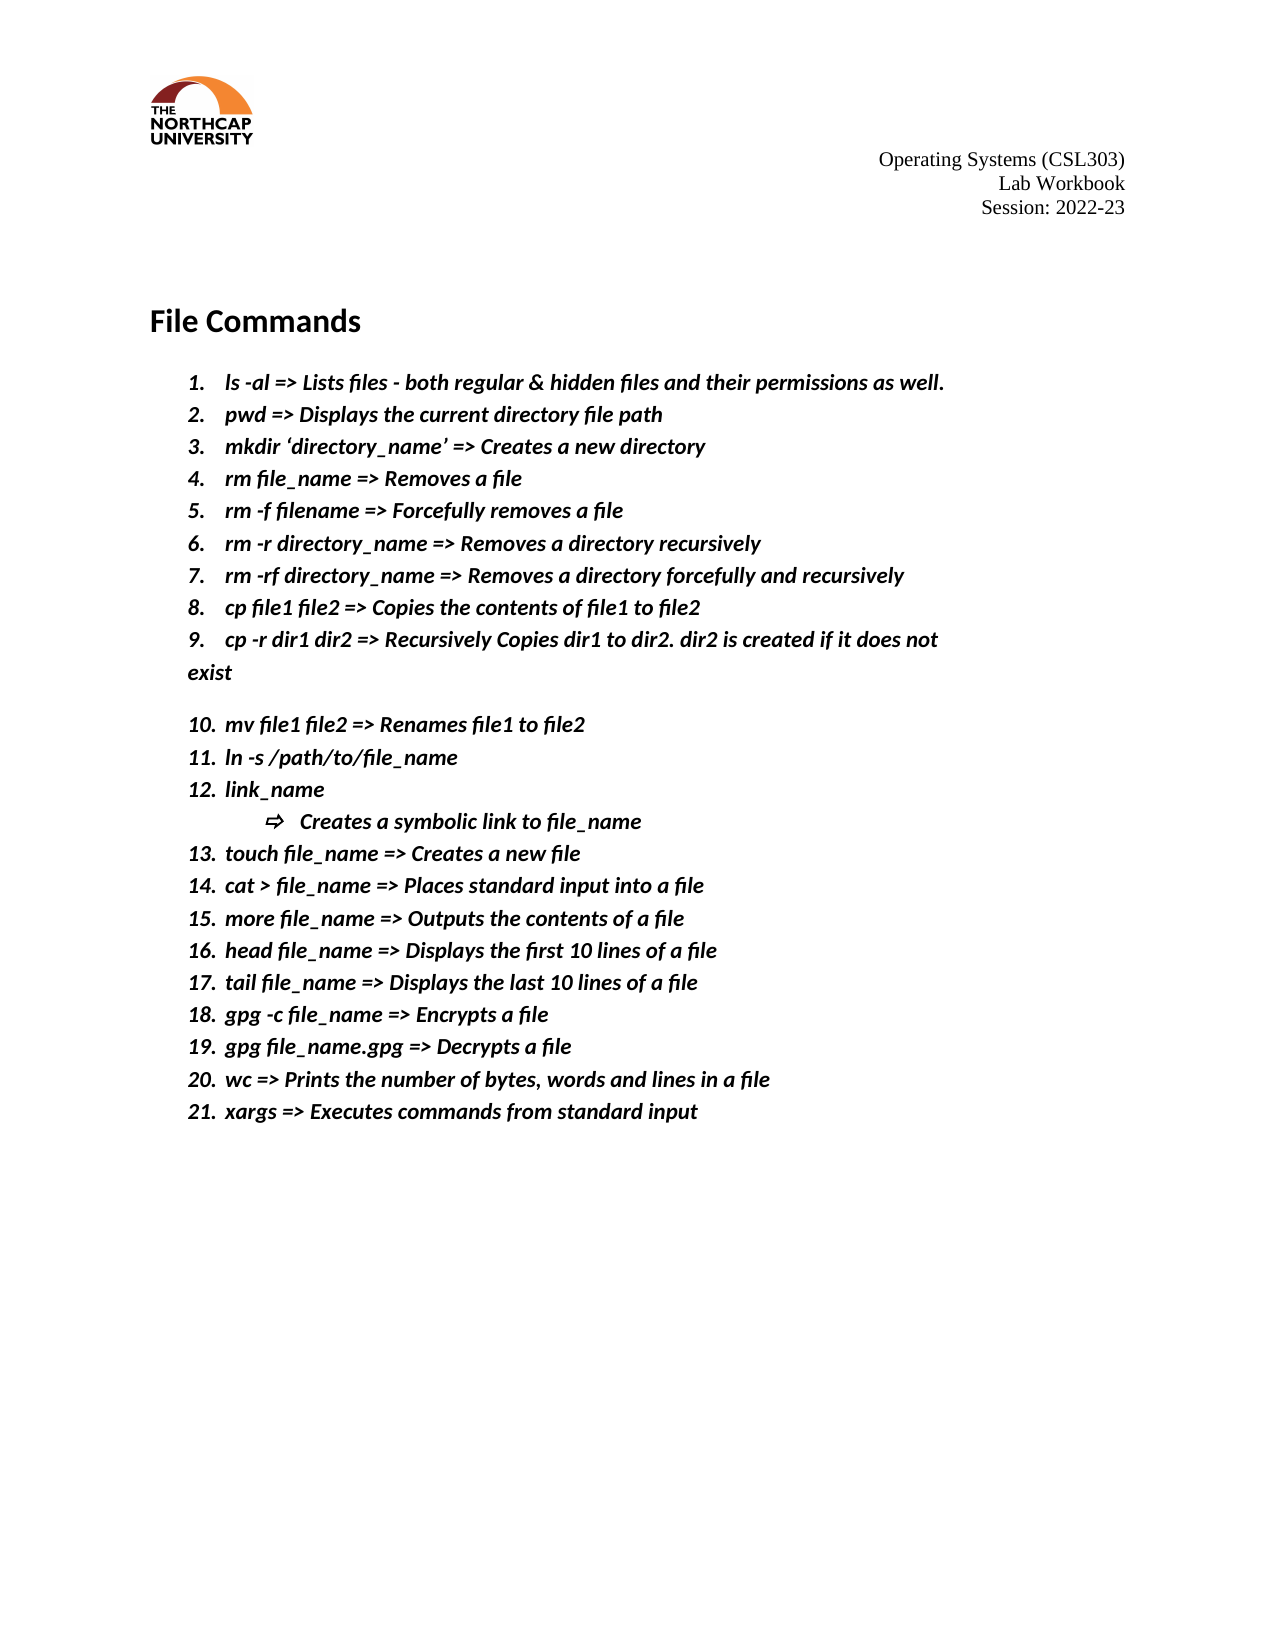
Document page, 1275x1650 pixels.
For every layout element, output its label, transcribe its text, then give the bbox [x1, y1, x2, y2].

list ls -al => Lists files - both regular & hidden files and their permissions as well. [187, 368, 1125, 396]
list gpg file_name.gpg => Decrypts a file [187, 1032, 1125, 1061]
text File Commands [150, 300, 1125, 341]
list head file_name => Displays the first 10 lines of a file [187, 936, 1125, 964]
list pwd => Displays the current directory file path [187, 400, 1125, 428]
list more file_name => Outputs the contents of a file [187, 904, 1125, 932]
list cp -r dir1 dir2 => Recursively Copies dir1 to dir2. dir2 is created if it does not [187, 625, 1125, 653]
list Creates a symbolic link to file_name [262, 807, 1125, 835]
list ln -s /path/to/file_name [187, 743, 1125, 771]
list mv file1 file2 => Renames file1 to file2 [187, 711, 1125, 739]
list rm -rf directory_name => Removes a directory forcefully and recursively [187, 561, 1125, 589]
list gpg -c file_name => Encrypts a file [187, 1000, 1125, 1028]
picture [150, 75, 254, 147]
list touch file_name => Creates a new file [187, 839, 1125, 867]
list cat > file_name => Places standard input into a file [187, 872, 1125, 899]
list rm -r directory_name => Removes a directory recursively [187, 529, 1125, 557]
list wc => Prints the number of bytes, words and lines in a file [187, 1065, 1125, 1093]
list rm -f filename => Forcefully removes a file [187, 497, 1125, 525]
list link_name [187, 775, 1125, 803]
list cp file1 file2 => Copies the contents of file1 to file2 [187, 593, 1125, 621]
list mkdir ‘directory_name’ => Creates a new directory [187, 432, 1125, 460]
list rm file_name => Removes a file [187, 464, 1125, 492]
list xargs => Executes commands from standard input [187, 1097, 1125, 1125]
text exist [187, 658, 1125, 686]
list tail file_name => Displays the last 10 lines of a file [187, 968, 1125, 996]
